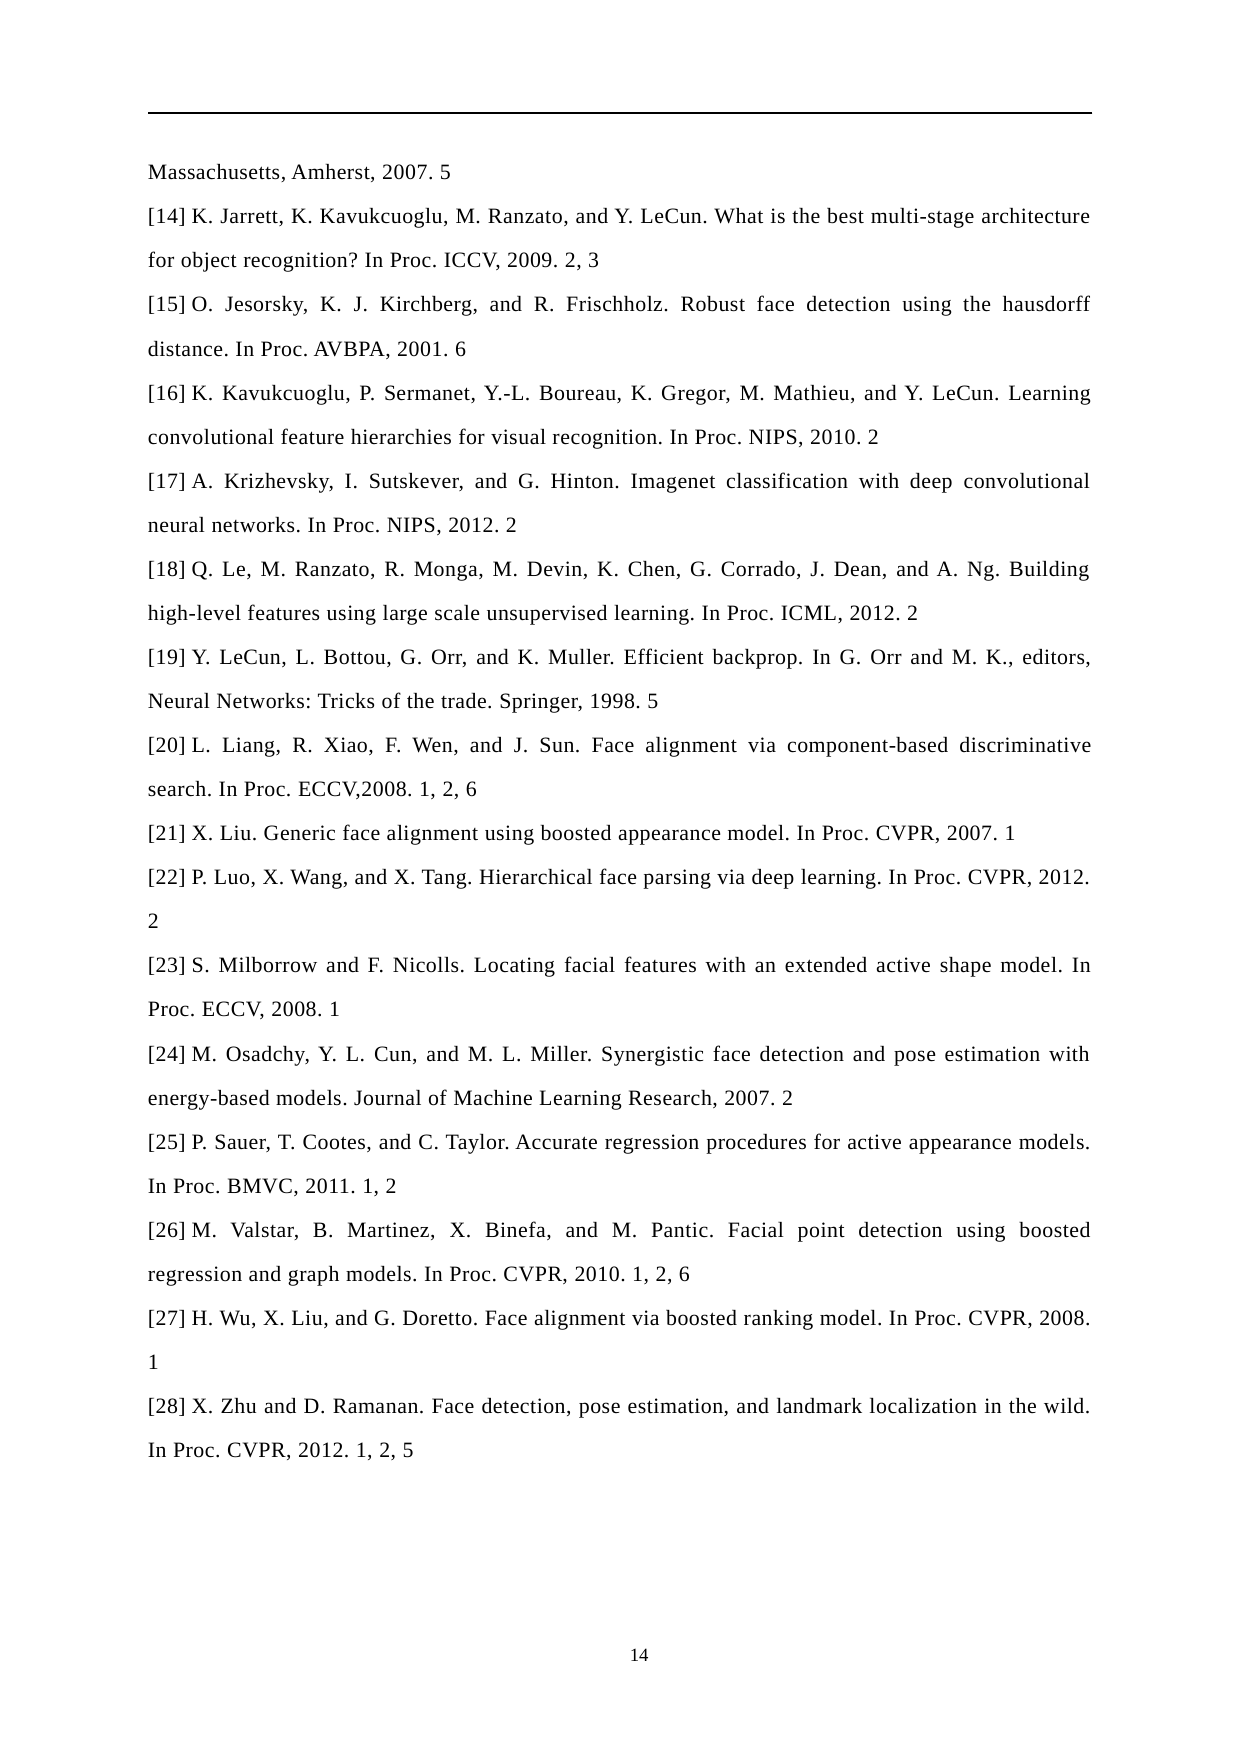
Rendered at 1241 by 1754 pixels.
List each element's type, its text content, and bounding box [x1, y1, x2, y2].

text [25] P. Sauer, T. Cootes, and C. Taylor. Accurate regression procedures for active appearance models. In Proc. BMVC, 2011. 1, 2 [148, 1119, 1092, 1207]
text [148, 150, 1092, 194]
text [17] A. Krizhevsky, I. Sutskever, and G. Hinton. Imagenet classification with deep convolutional neural networks. In Proc. NIPS, 2012. 2 [148, 458, 1092, 546]
text [21] X. Liu. Generic face alignment using boosted appearance model. In Proc. CVPR, 2007. 1 [148, 811, 1092, 855]
text [26] M. Valstar, B. Martinez, X. Binefa, and M. Pantic. Facial point detection using boosted regression and graph models. In Proc. CVPR, 2010. 1, 2, 6 [148, 1207, 1092, 1296]
text [14] K. Jarrett, K. Kavukcuoglu, M. Ranzato, and Y. LeCun. What is the best multi-stage architecture for object recognition? In Proc. ICCV, 2009. 2, 3 [148, 194, 1092, 282]
text [28] X. Zhu and D. Ramanan. Face detection, pose estimation, and landmark localization in the wild. In Proc. CVPR, 2012. 1, 2, 5 [148, 1384, 1092, 1472]
text [20] L. Liang, R. Xiao, F. Wen, and J. Sun. Face alignment via component-based discriminative search. In Proc. ECCV,2008. 1, 2, 6 [148, 723, 1092, 811]
text [23] S. Milborrow and F. Nicolls. Locating facial features with an extended active shape model. In Proc. ECCV, 2008. 1 [148, 943, 1092, 1031]
text [27] H. Wu, X. Liu, and G. Doretto. Face alignment via boosted ranking model. In Proc. CVPR, 2008. 1 [148, 1296, 1092, 1384]
text [24] M. Osadchy, Y. L. Cun, and M. L. Miller. Synergistic face detection and pose estimation with energy-based models. Journal of Machine Learning Research, 2007. 2 [148, 1031, 1092, 1119]
text [19] Y. LeCun, L. Bottou, G. Orr, and K. Muller. Efficient backprop. In G. Orr and M. K., editors, Neural Networks: Tricks of the trade. Springer, 1998. 5 [148, 634, 1092, 723]
text [15] O. Jesorsky, K. J. Kirchberg, and R. Frischholz. Robust face detection using the hausdorff distance. In Proc. AVBPA, 2001. 6 [148, 282, 1092, 370]
text [16] K. Kavukcuoglu, P. Sermanet, Y.-L. Boureau, K. Gregor, M. Mathieu, and Y. LeCun. Learning convolutional feature hierarchies for visual recognition. In Proc. NIPS, 2010. 2 [148, 370, 1092, 458]
text [22] P. Luo, X. Wang, and X. Tang. Hierarchical face parsing via deep learning. In Proc. CVPR, 2012. 2 [148, 855, 1092, 943]
text [18] Q. Le, M. Ranzato, R. Monga, M. Devin, K. Chen, G. Corrado, J. Dean, and A. Ng. Building high-level features using large scale unsupervised learning. In Proc. ICML, 2012. 2 [148, 546, 1092, 634]
